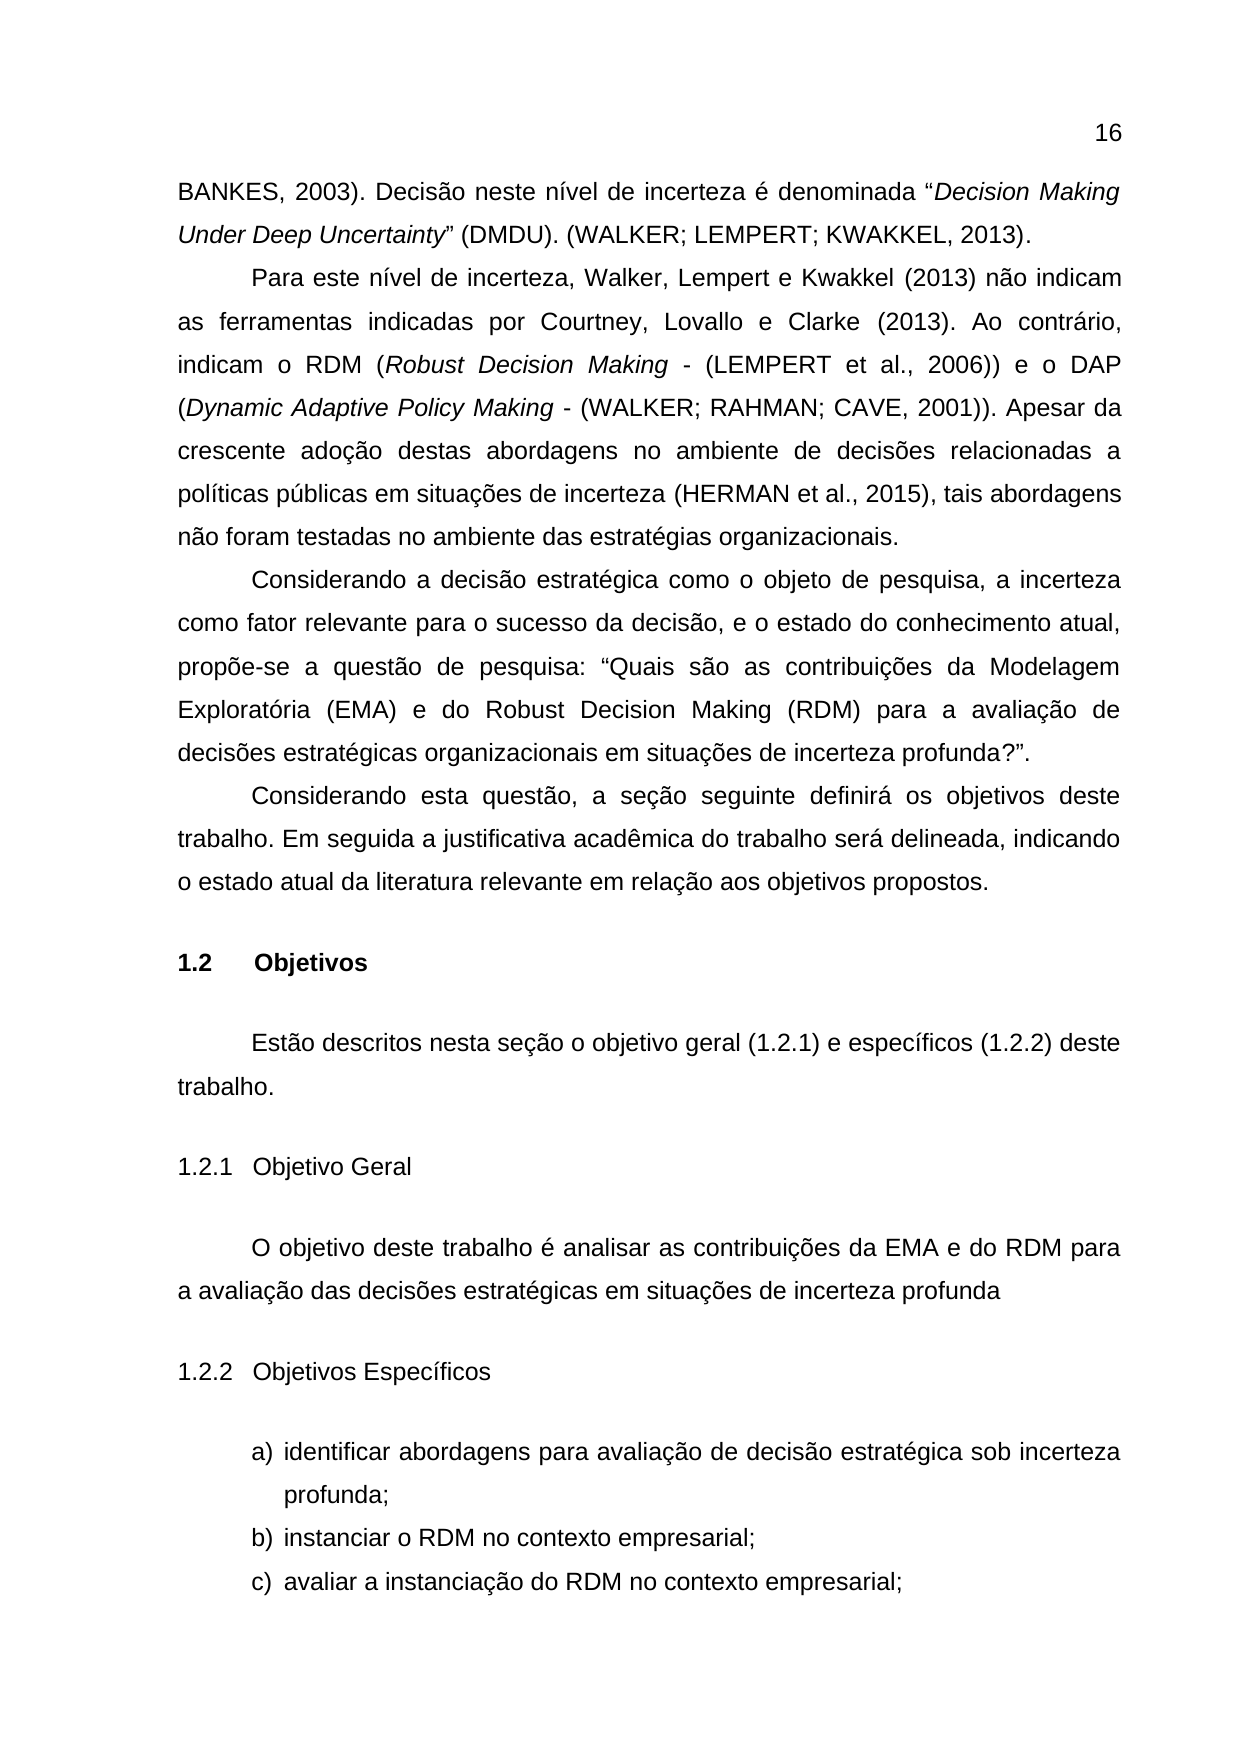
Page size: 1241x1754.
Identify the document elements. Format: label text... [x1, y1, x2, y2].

subtitle Objetivos [177, 948, 1122, 977]
text identificar abordagens para avaliação de decisão estratégica sob incerteza profunda; [251, 1437, 1122, 1509]
text Estão descritos nesta seção o objetivo geral (1.2.1) e específicos (1.2.2) deste trabalho. [177, 1028, 1122, 1100]
text Para este nível de incerteza, Walker, Lempert e Kwakkel (2013) não indicam as ferramentas indicadas por Courtney, Lovallo e Clarke (2013). Ao contrário, indicam o RDM (Robust Decision Making - (LEMPERT et al., 2006)) e o DAP (Dynamic Adaptive Policy Making - (WALKER; RAHMAN; CAVE, 2001)). Apesar da crescente adoção destas abordagens no ambiente de decisões relacionadas a políticas públicas em situações de incerteza (HERMAN et al., 2015), tais abordagens não foram testadas no ambiente das estratégias organizacionais. [177, 263, 1122, 551]
subtitle Objetivos Específicos [177, 1357, 1122, 1385]
text avaliar a instanciação do RDM no contexto empresarial; [251, 1567, 1122, 1595]
text Considerando esta questão, a seção seguinte definirá os objetivos deste trabalho. Em seguida a justificativa acadêmica do trabalho será delineada, indicando o estado atual da literatura relevante em relação aos objetivos propostos. [177, 781, 1122, 896]
text O objetivo deste trabalho é analisar as contribuições da EMA e do RDM para a avaliação das decisões estratégicas em situações de incerteza profunda [177, 1233, 1122, 1305]
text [177, 177, 1122, 249]
subtitle Objetivo Geral [177, 1152, 1122, 1181]
text Considerando a decisão estratégica como o objeto de pesquisa, a incerteza como fator relevante para o sucesso da decisão, e o estado do conhecimento atual, propõe-se a questão de pesquisa: “Quais são as contribuições da Modelagem Exploratória (EMA) e do Robust Decision Making (RDM) para a avaliação de decisões estratégicas organizacionais em situações de incerteza profunda?”. [177, 565, 1122, 767]
text instanciar o RDM no contexto empresarial; [251, 1523, 1122, 1552]
